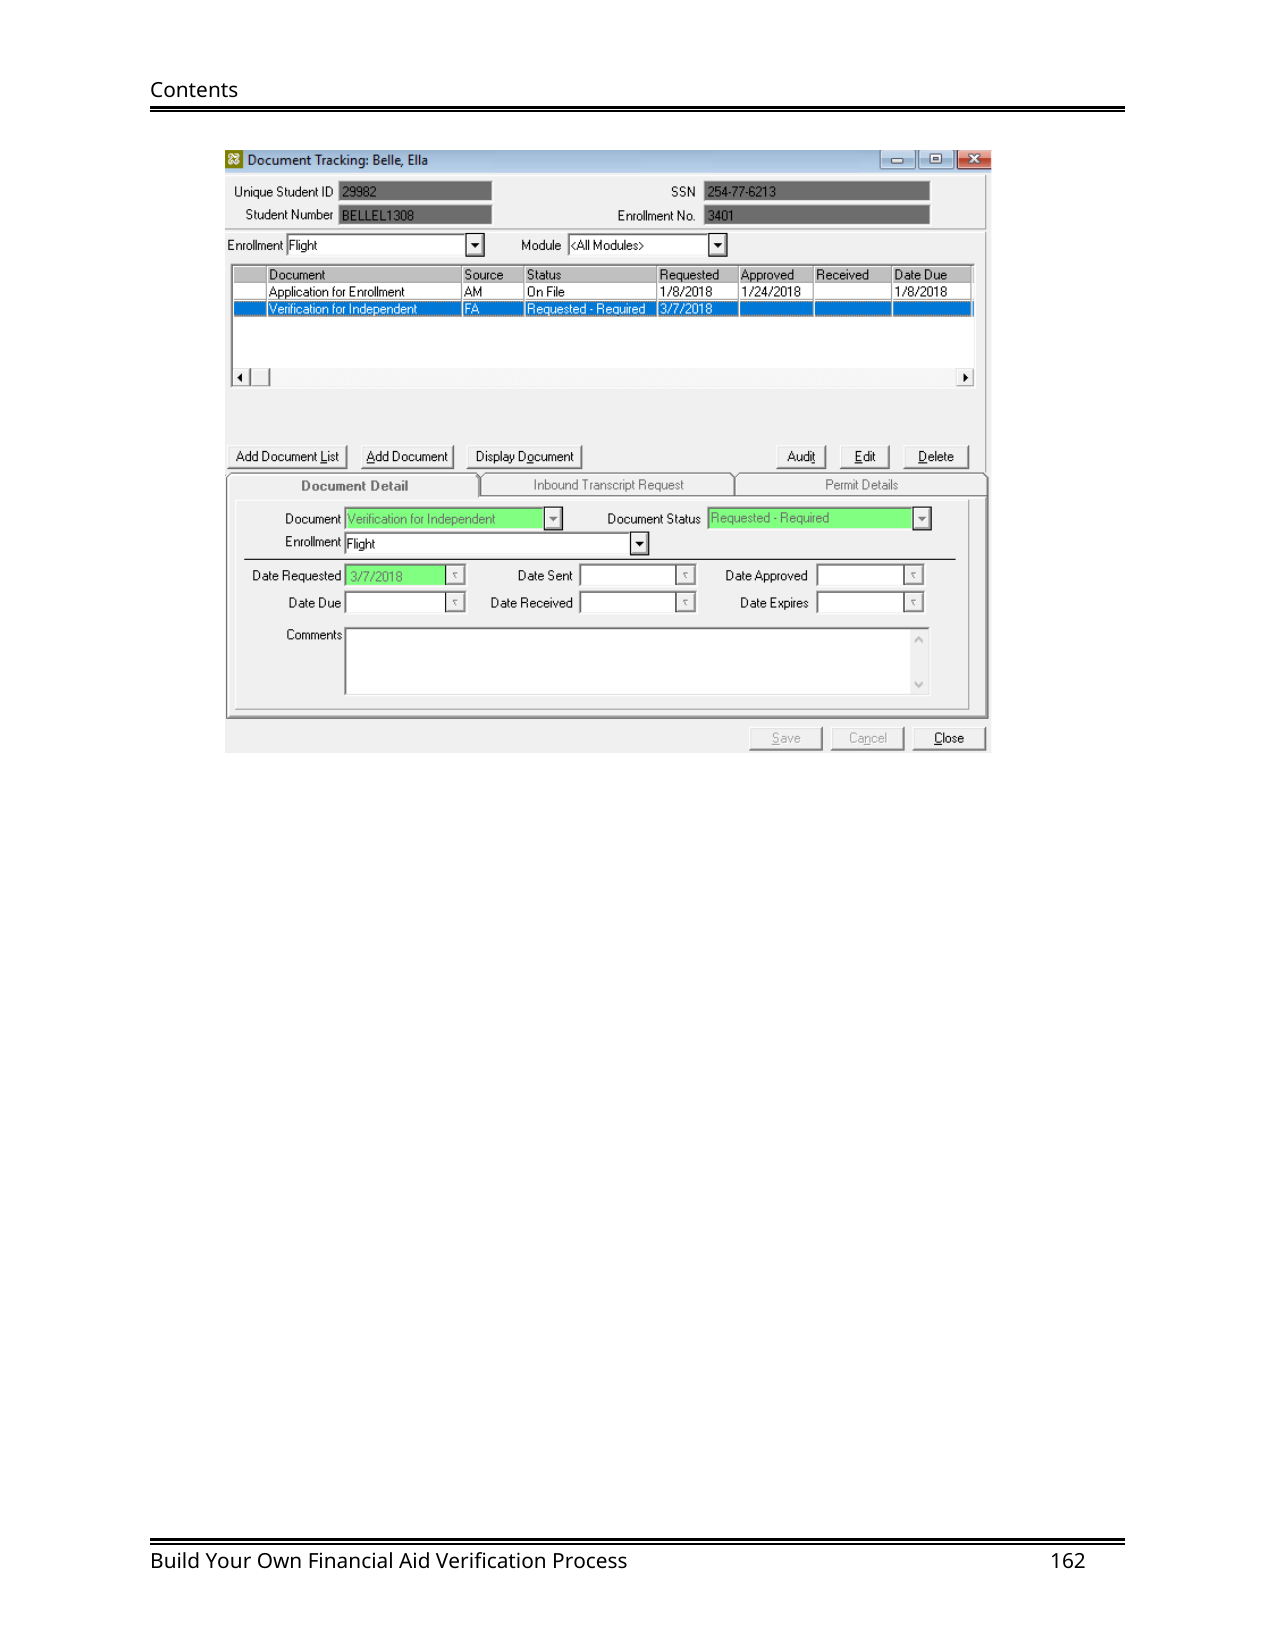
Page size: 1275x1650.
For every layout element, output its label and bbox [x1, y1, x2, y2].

picture [225, 150, 992, 753]
